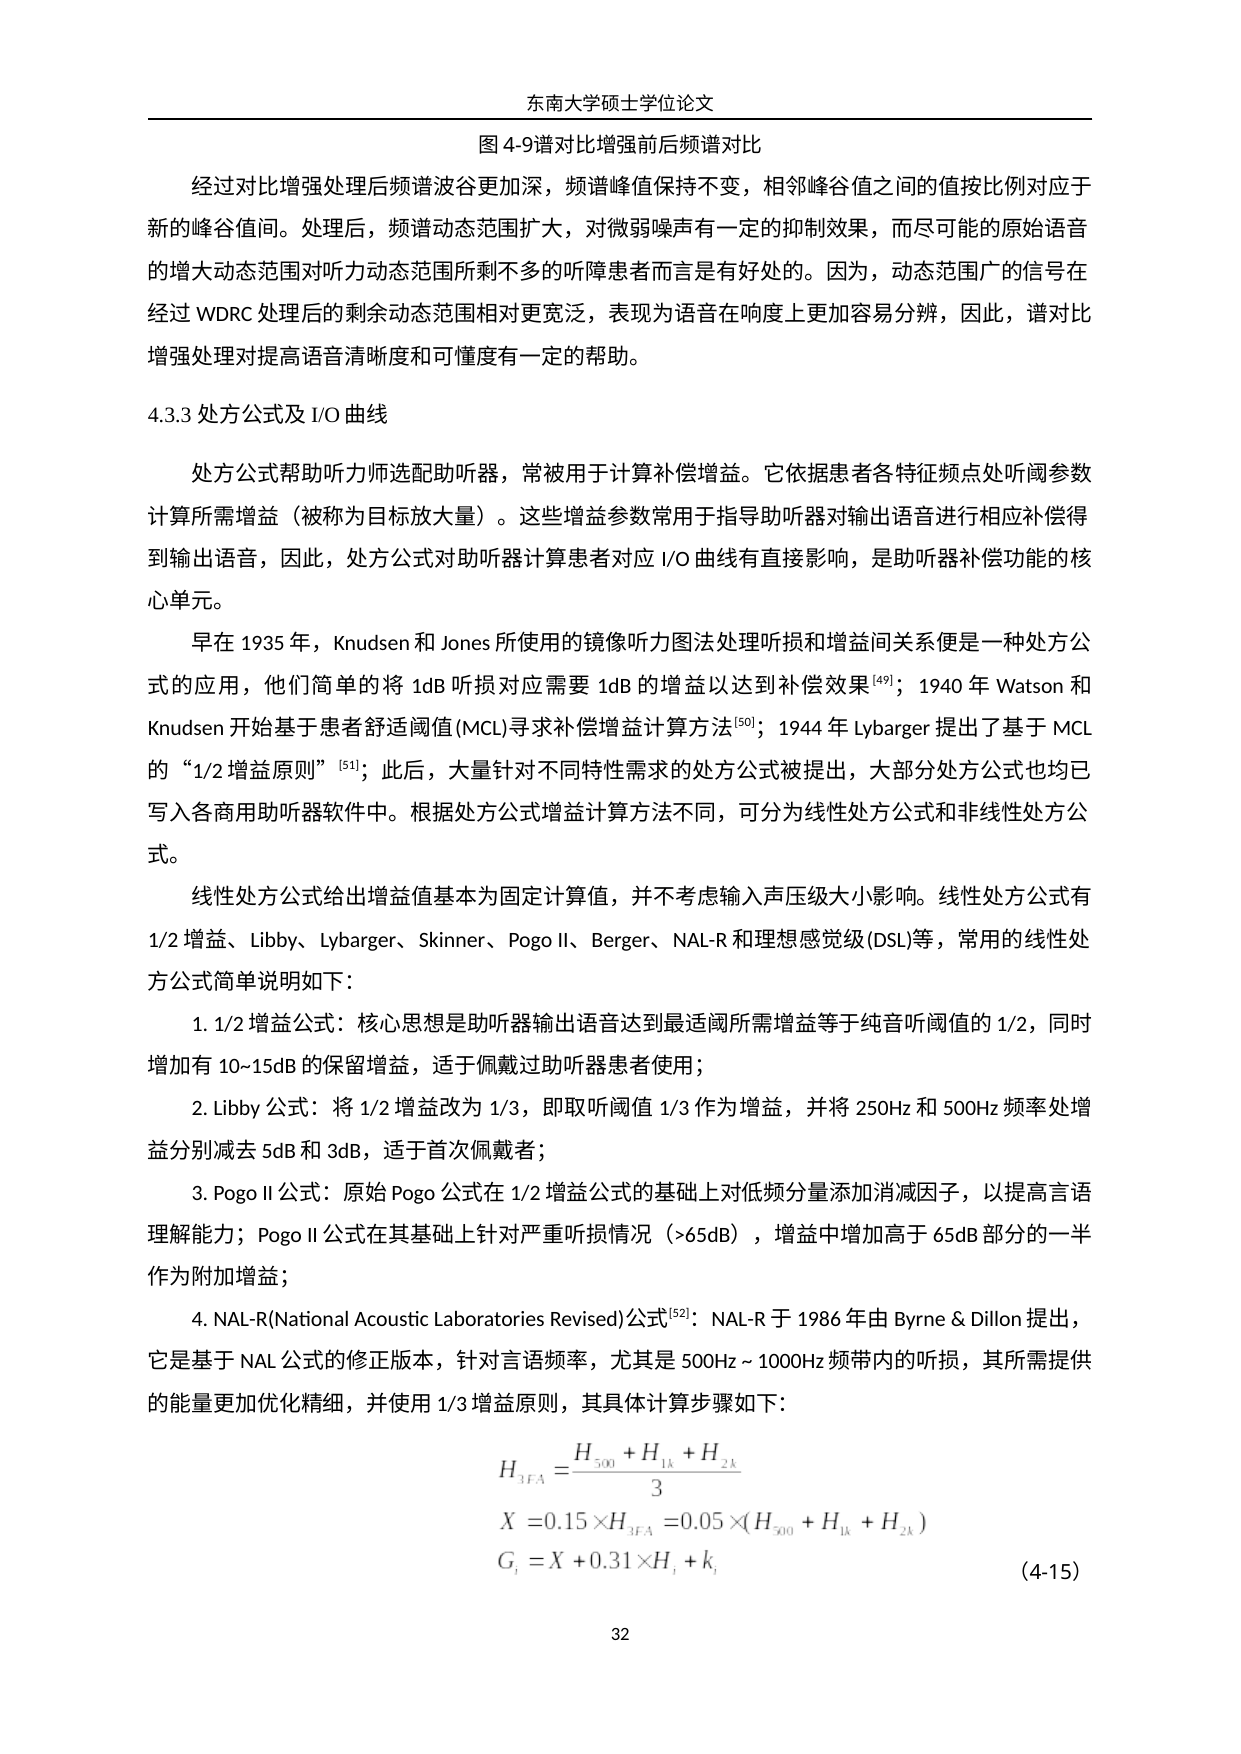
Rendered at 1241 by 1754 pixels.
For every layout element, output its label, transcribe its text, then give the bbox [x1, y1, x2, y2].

text 经过对比增强处理后频谱波谷更加深，频谱峰值保持不变，相邻峰谷值之间的值按比例对应于新的峰谷值间。处理后，频谱动态范围扩大，对微弱噪声有一定的抑制效果，而尽可能的原始语音的增大动态范围对听力动态范围所剩不多的听障患者而言是有好处的。因为，动态范围广的信号在经过WDRC处理后的剩余动态范围相对更宽泛，表现为语音在响度上更加容易分辨，因此，谱对比增强处理对提高语音清晰度和可懂度有一定的帮助。 [148, 168, 1092, 371]
text 早在1935年，Knudsen和Jones所使用的镜像听力图法处理听损和增益间关系便是一种处方公式的应用，他们简单的将1dB听损对应需要1dB的增益以达到补偿效果[49]；1940年Watson和Knudsen开始基于患者舒适阈值(MCL)寻求补偿增益计算方法[50]；1944年Lybarger提出了基于MCL的“1/2增益原则”[51]；此后，大量针对不同特性需求的处方公式被提出，大部分处方公式也均已写入各商用助听器软件中。根据处方公式增益计算方法不同，可分为线性处方公式和非线性处方公式。 [148, 624, 1092, 870]
text 处方公式帮助听力师选配助听器，常被用于计算补偿增益。它依据患者各特征频点处听阈参数，计算所需增益（被称为目标放大量）。这些增益参数常用于指导助听器对输出语音进行相应补偿得到输出语音，因此，处方公式对助听器计算患者对应I/O曲线有直接影响，是助听器补偿功能的核心单元。 [148, 455, 1092, 616]
list Libby公式：将1/2增益改为1/3，即取听阈值1/3作为增益，并将250Hz和500Hz频率处增益分别减去5dB和3dB，适于首次佩戴者； [148, 1089, 1092, 1165]
list 1/2增益公式：核心思想是助听器输出语音达到最适阈所需增益等于纯音听阈值的1/2，同时增加有10~15dB的保留增益，适于佩戴过助听器患者使用； [148, 1005, 1092, 1081]
text 线性处方公式给出增益值基本为固定计算值，并不考虑输入声压级大小影响。线性处方公式有：1/2增益、Libby、Lybarger、Skinner、Pogo II、Berger、NAL-R和理想感觉级(DSL)等，常用的线性处方公式简单说明如下： [148, 878, 1092, 997]
list Pogo II公式：原始Pogo公式在1/2增益公式的基础上对低频分量添加消减因子，以提高言语理解能力；Pogo II公式在其基础上针对严重听损情况（>65dB），增益中增加高于65dB部分的一半作为附加增益； [148, 1173, 1092, 1292]
list NAL-R(National Acoustic Laboratories Revised)公式[52]：NAL-R于1986年由Byrne & Dillon提出，它是基于NAL公式的修正版本，针对言语频率，尤其是500Hz ~ 1000Hz频带内的听损，其所需提供的能量更加优化精细，并使用1/3增益原则，其具体计算步骤如下： [148, 1300, 1092, 1419]
list 处方公式及I/O曲线 [148, 396, 1092, 430]
